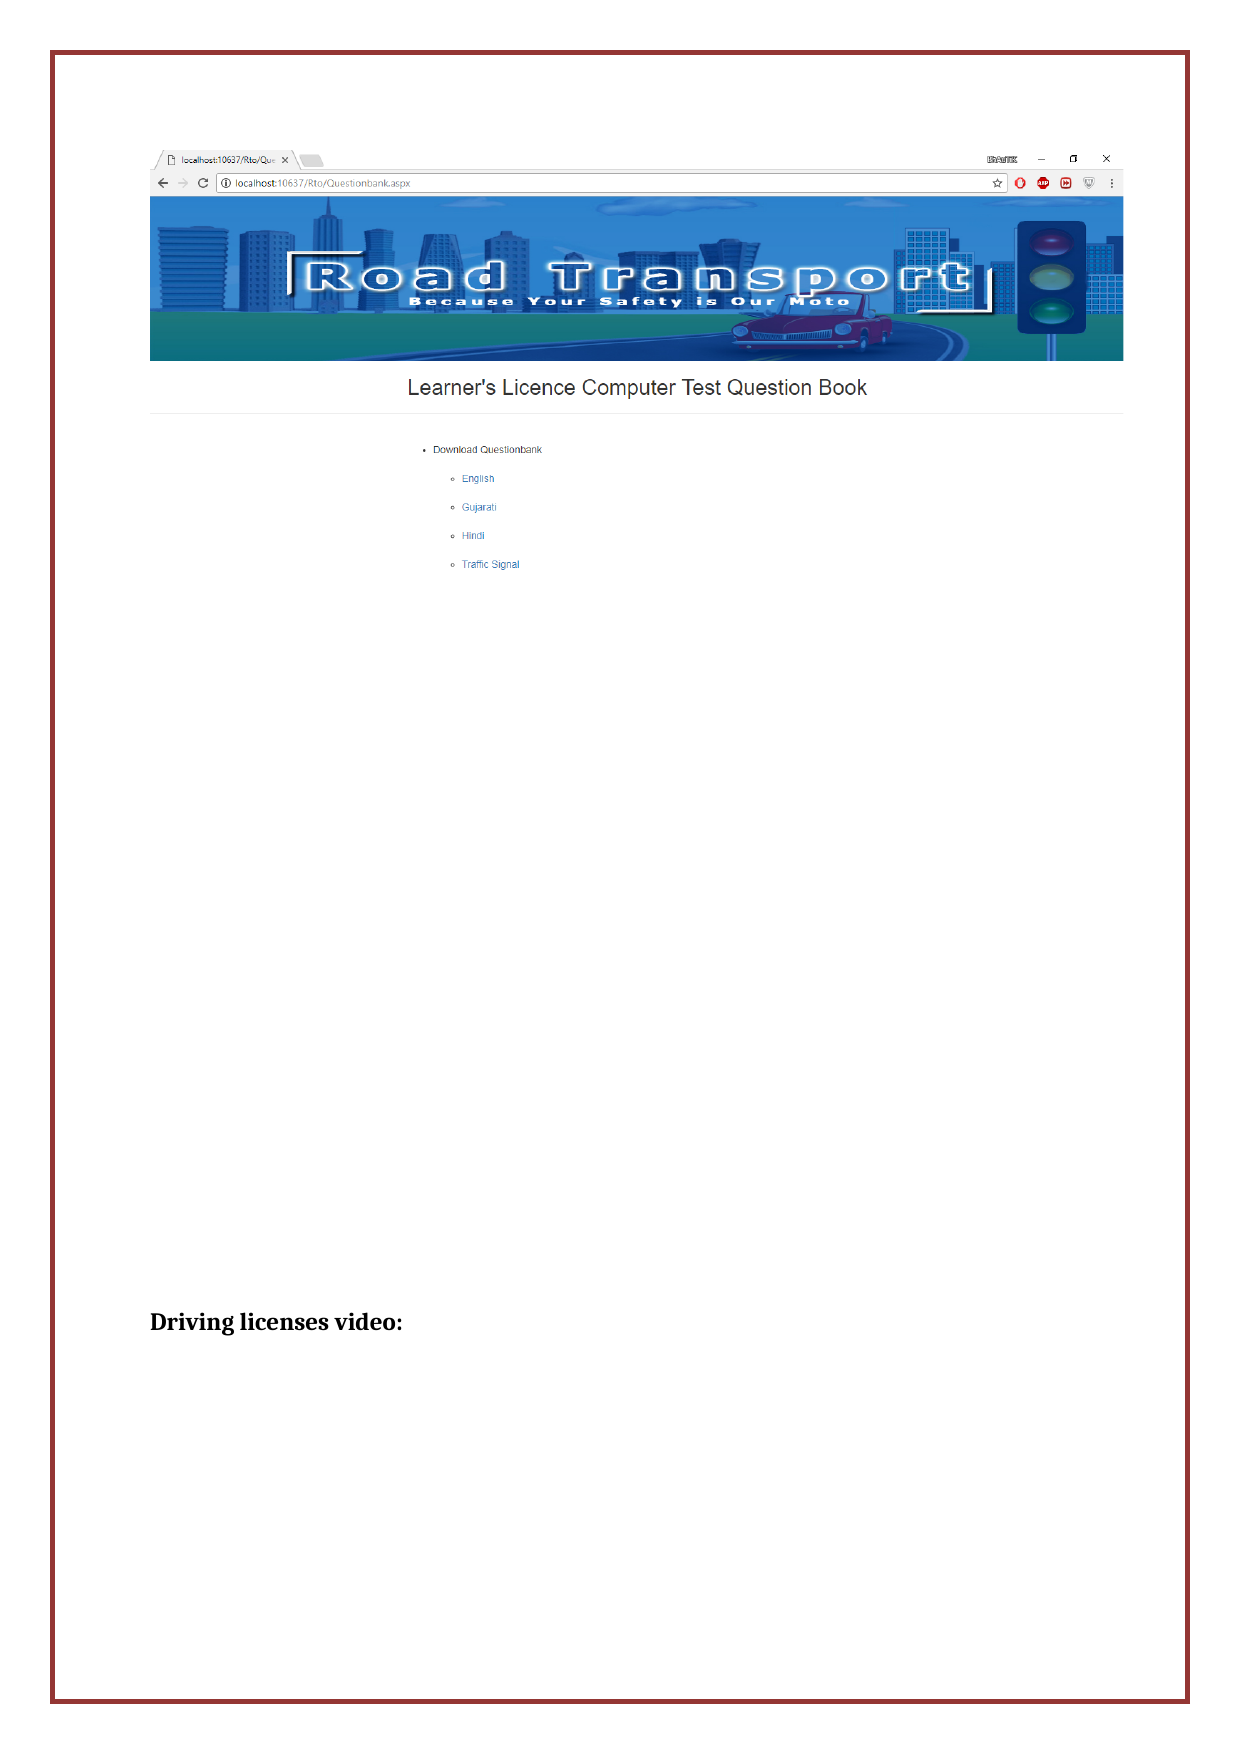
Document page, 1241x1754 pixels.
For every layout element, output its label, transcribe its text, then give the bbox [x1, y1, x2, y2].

picture [150, 150, 1124, 669]
text Driving licenses video: [150, 1308, 1090, 1337]
